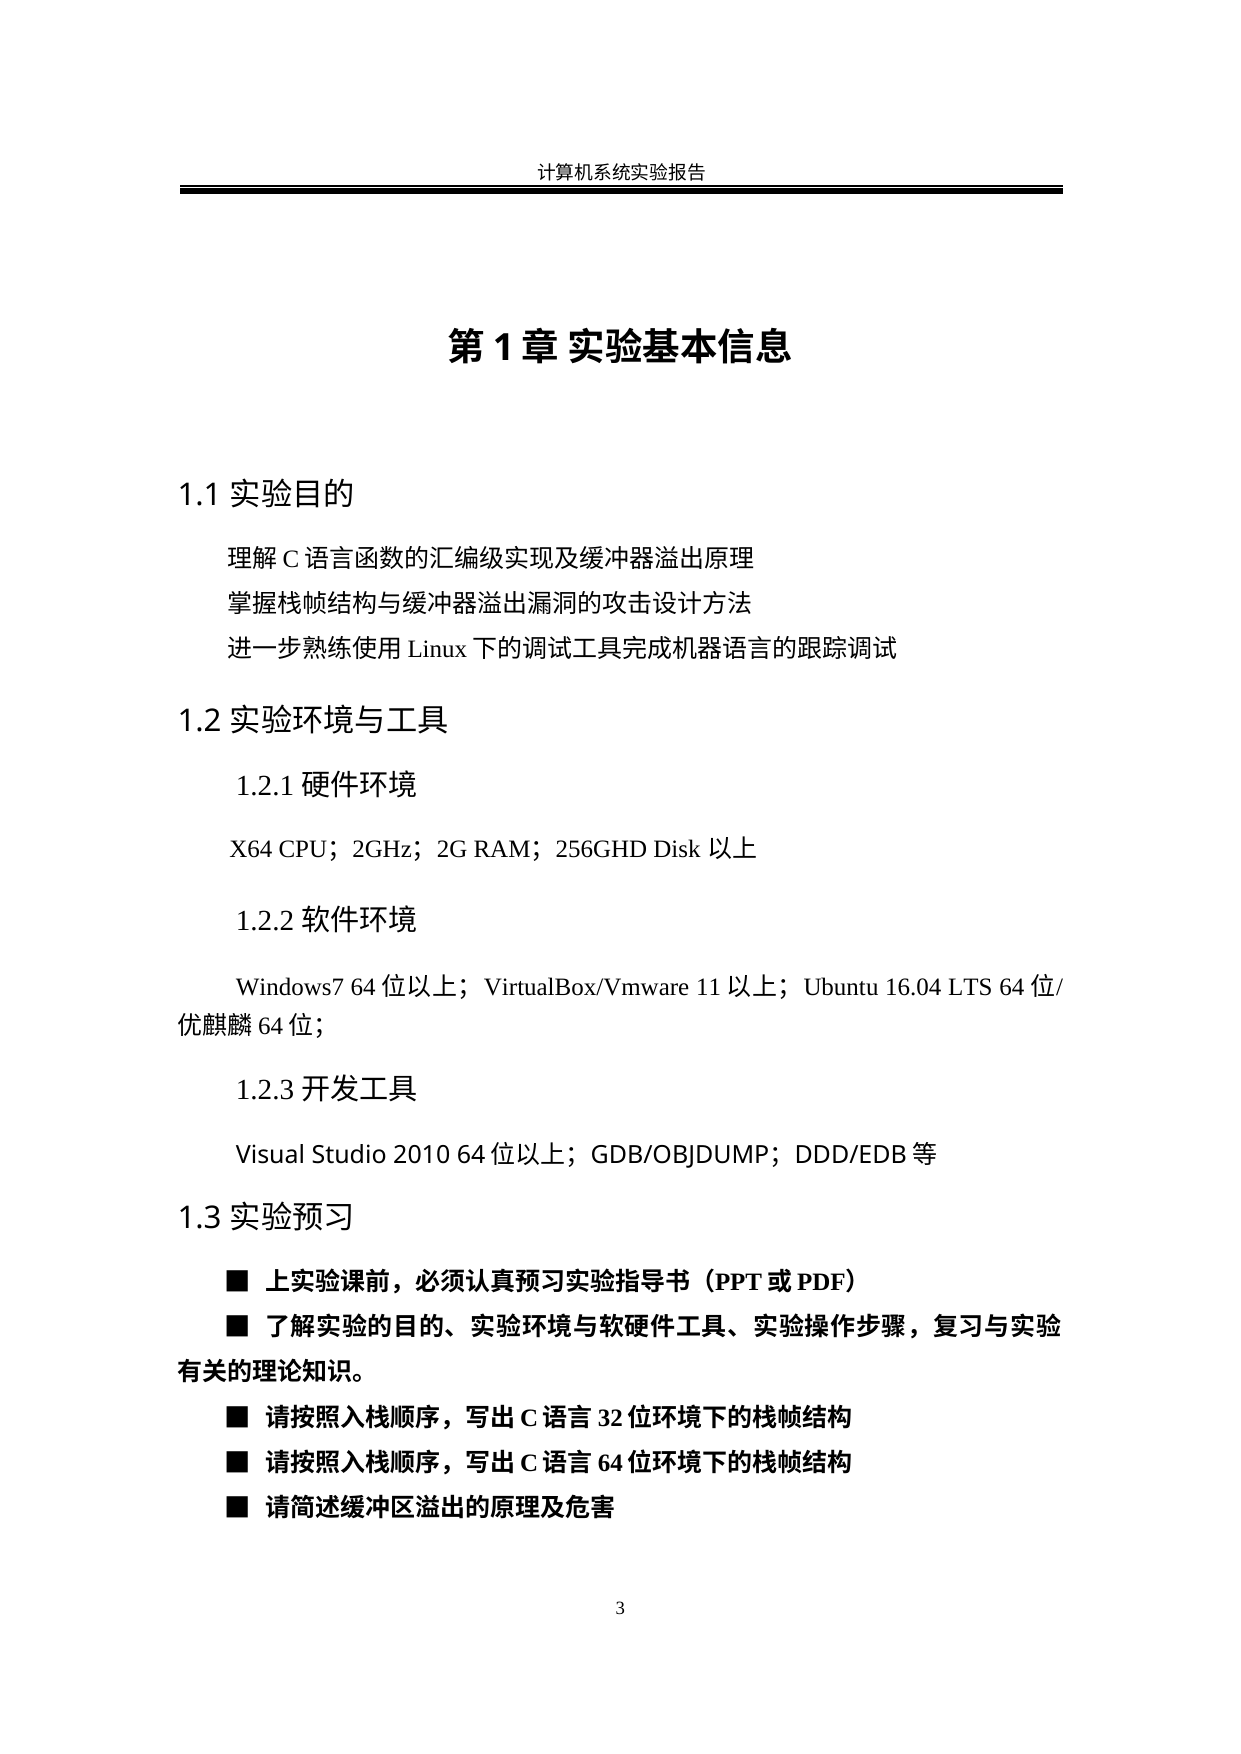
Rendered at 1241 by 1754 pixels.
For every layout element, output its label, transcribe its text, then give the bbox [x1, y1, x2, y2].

subtitle 1.2.1 硬件环境 [177, 764, 1063, 803]
subtitle 1.2 实验环境与工具 [177, 699, 1063, 739]
subtitle 1.3 实验预习 [177, 1197, 1063, 1236]
text 进一步熟练使用Linux下的调试工具完成机器语言的跟踪调试 [177, 629, 1063, 665]
list 请按照入栈顺序，写出C语言32位环境下的栈帧结构 [177, 1397, 1063, 1433]
subtitle 1.2.3 开发工具 [177, 1067, 1063, 1107]
list 请按照入栈顺序，写出C语言64位环境下的栈帧结构 [177, 1442, 1063, 1479]
list 了解实验的目的、实验环境与软硬件工具、实验操作步骤，复习与实验有关的理论知识。 [177, 1307, 1063, 1388]
list 请简述缓冲区溢出的原理及危害 [177, 1488, 1063, 1524]
text X64 CPU；2GHz；2G RAM；256GHD Disk 以上 [177, 828, 1063, 865]
subtitle 第1章 实验基本信息 [177, 293, 1063, 377]
subtitle 1.2.2 软件环境 [177, 899, 1063, 938]
list 上实验课前，必须认真预习实验指导书（PPT或PDF） [177, 1261, 1063, 1297]
subtitle Windows7 64位以上；VirtualBox/Vmware 11以上；Ubuntu 16.04 LTS 64位/优麒麟 64位； [177, 963, 1063, 1042]
subtitle 1.1 实验目的 [177, 474, 1063, 513]
text 掌握栈帧结构与缓冲器溢出漏洞的攻击设计方法 [177, 584, 1063, 620]
subtitle Visual Studio 2010 64位以上；GDB/OBJDUMP；DDD/EDB等 [192, 1132, 1063, 1172]
text 理解C语言函数的汇编级实现及缓冲器溢出原理 [177, 538, 1063, 574]
